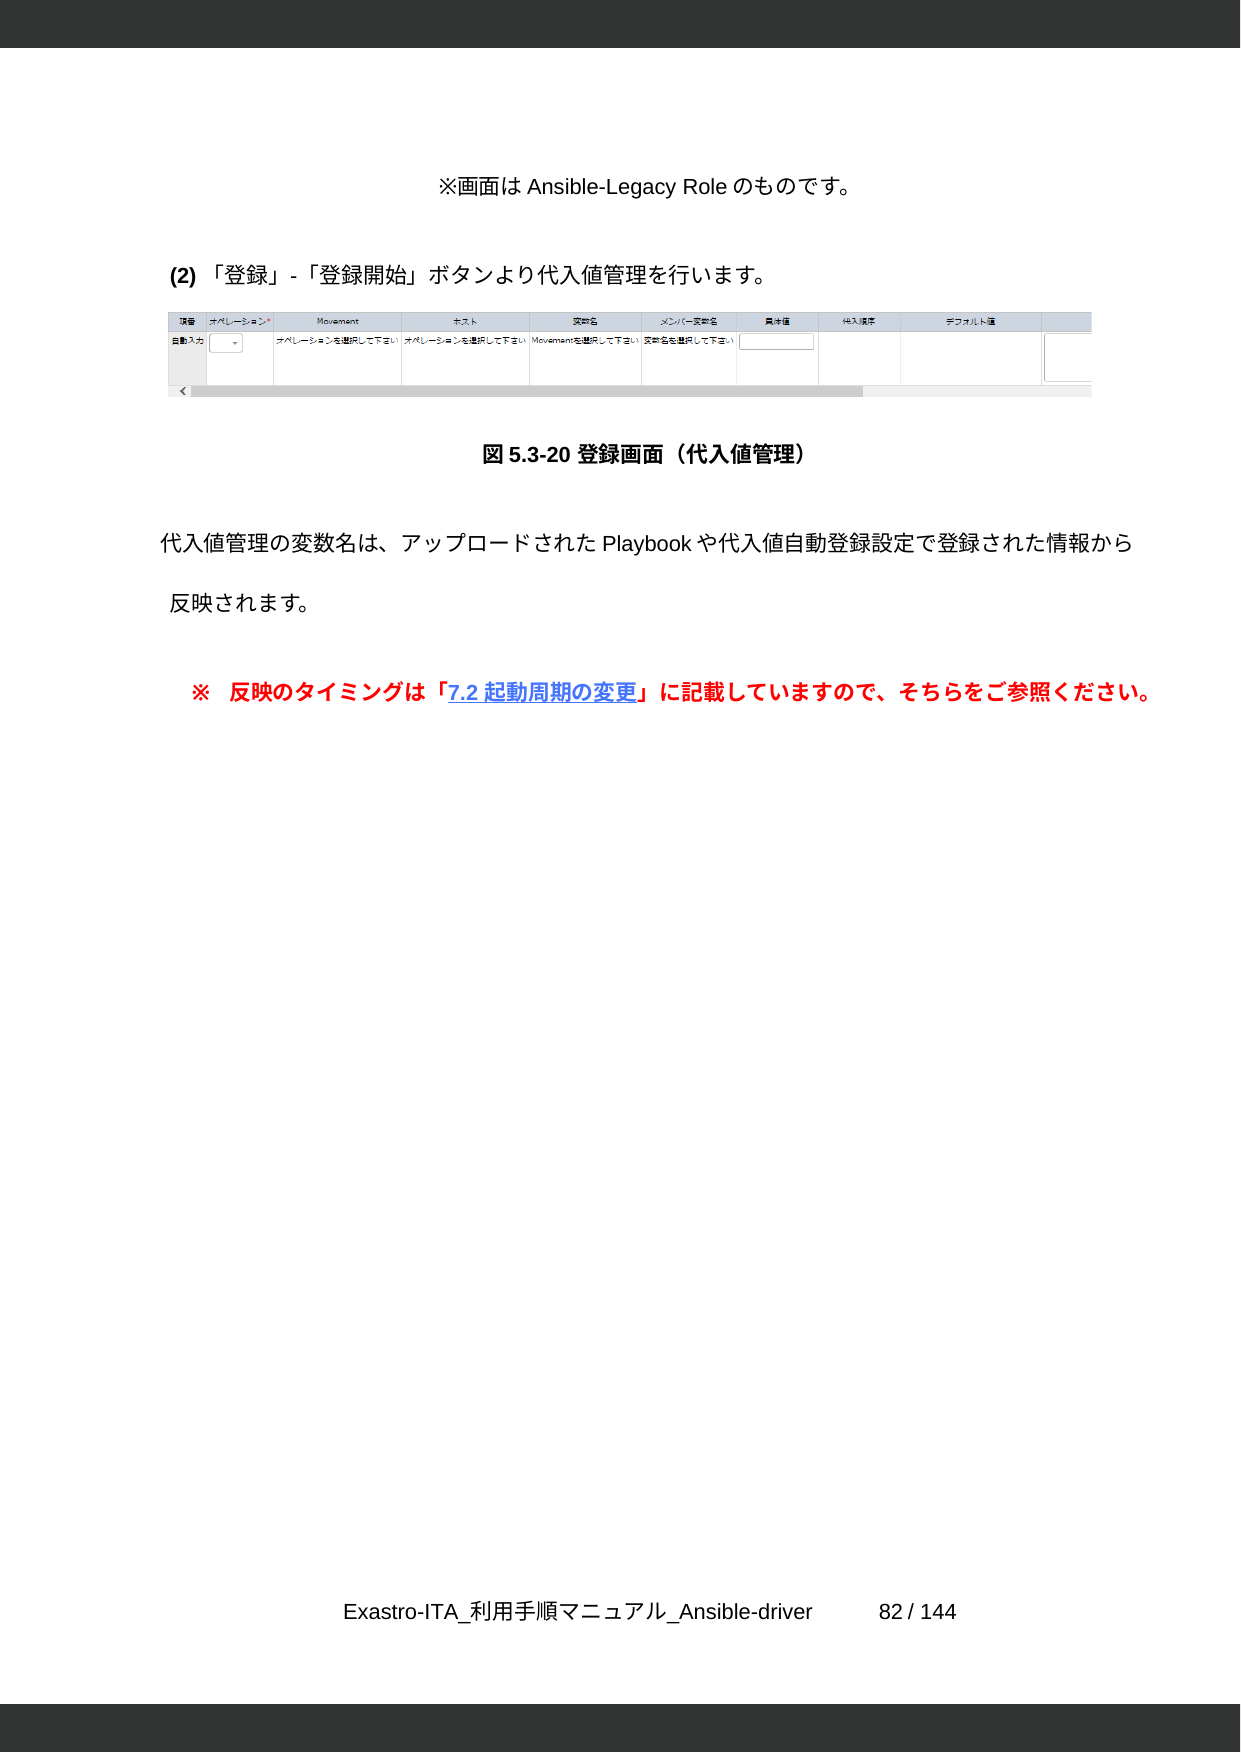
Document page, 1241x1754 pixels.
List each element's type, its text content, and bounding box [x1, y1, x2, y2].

text (2) 「登録」-「登録開始」ボタンより代入値管理を行います。 [169, 244, 1152, 304]
text 反映されます。 [148, 572, 1152, 632]
list 反映のタイミングは「7.2 起動周期の変更」に記載していますので、そちらをご参照ください。 [191, 661, 1152, 721]
picture [0, 1704, 1241, 1752]
text 代入値管理の変数名は、アップロードされたPlaybookや代入値自動登録設定で登録された情報から [148, 512, 1152, 572]
text ※画面はAnsible-Legacy Roleのものです。 [148, 155, 1152, 214]
picture [0, 0, 1241, 48]
text 図 5.3-20 登録画面（代入値管理） [148, 423, 1152, 483]
picture [159, 303, 1092, 406]
